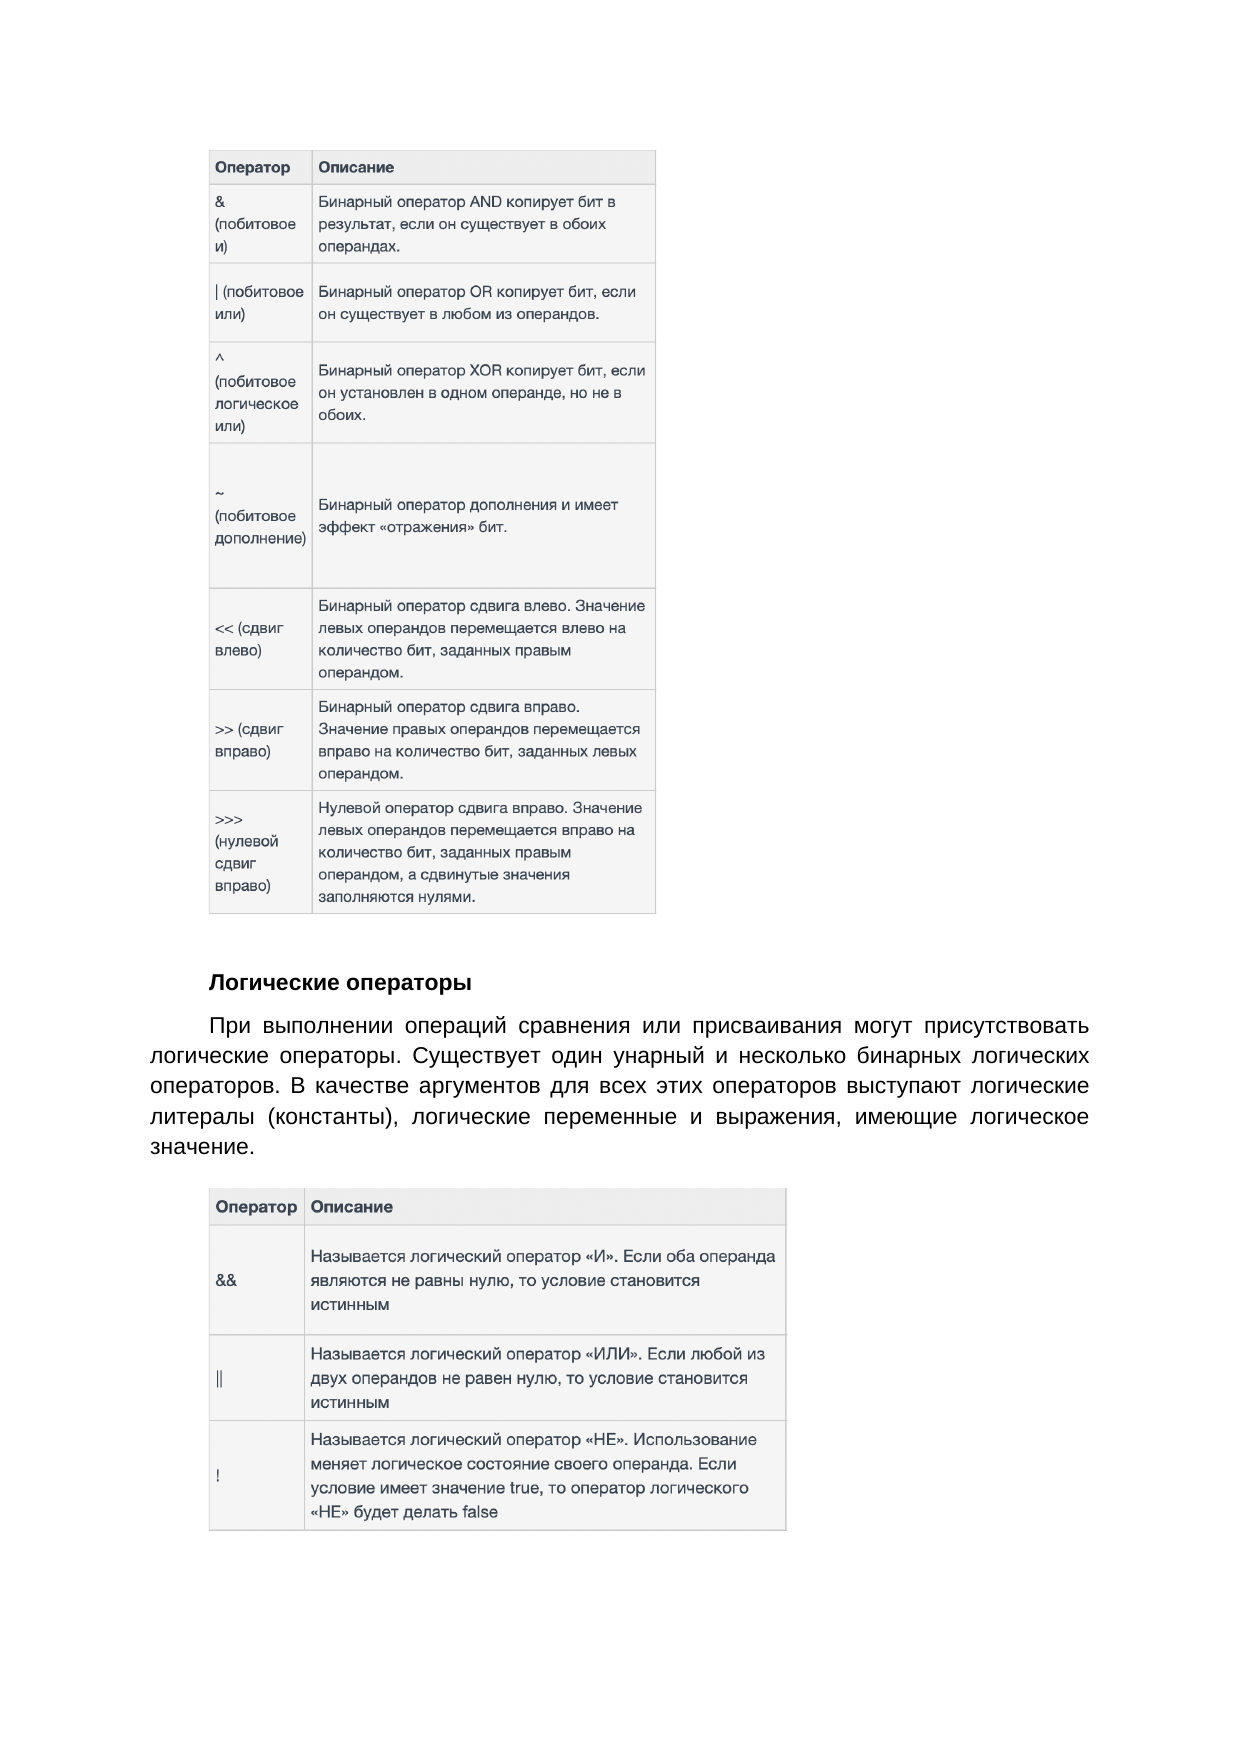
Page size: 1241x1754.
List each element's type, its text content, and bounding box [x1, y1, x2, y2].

picture [208, 1188, 788, 1533]
text При выполнении операций сравнения или присваивания могут присутствовать логические операторы. Существует один унарный и несколько бинарных логических операторов. В качестве аргументов для всех этих операторов выступают логические литералы (константы), логические переменные и выражения, имеющие логическое значение. [150, 1012, 1090, 1159]
subtitle Логические операторы [150, 969, 1090, 996]
picture [208, 150, 657, 916]
